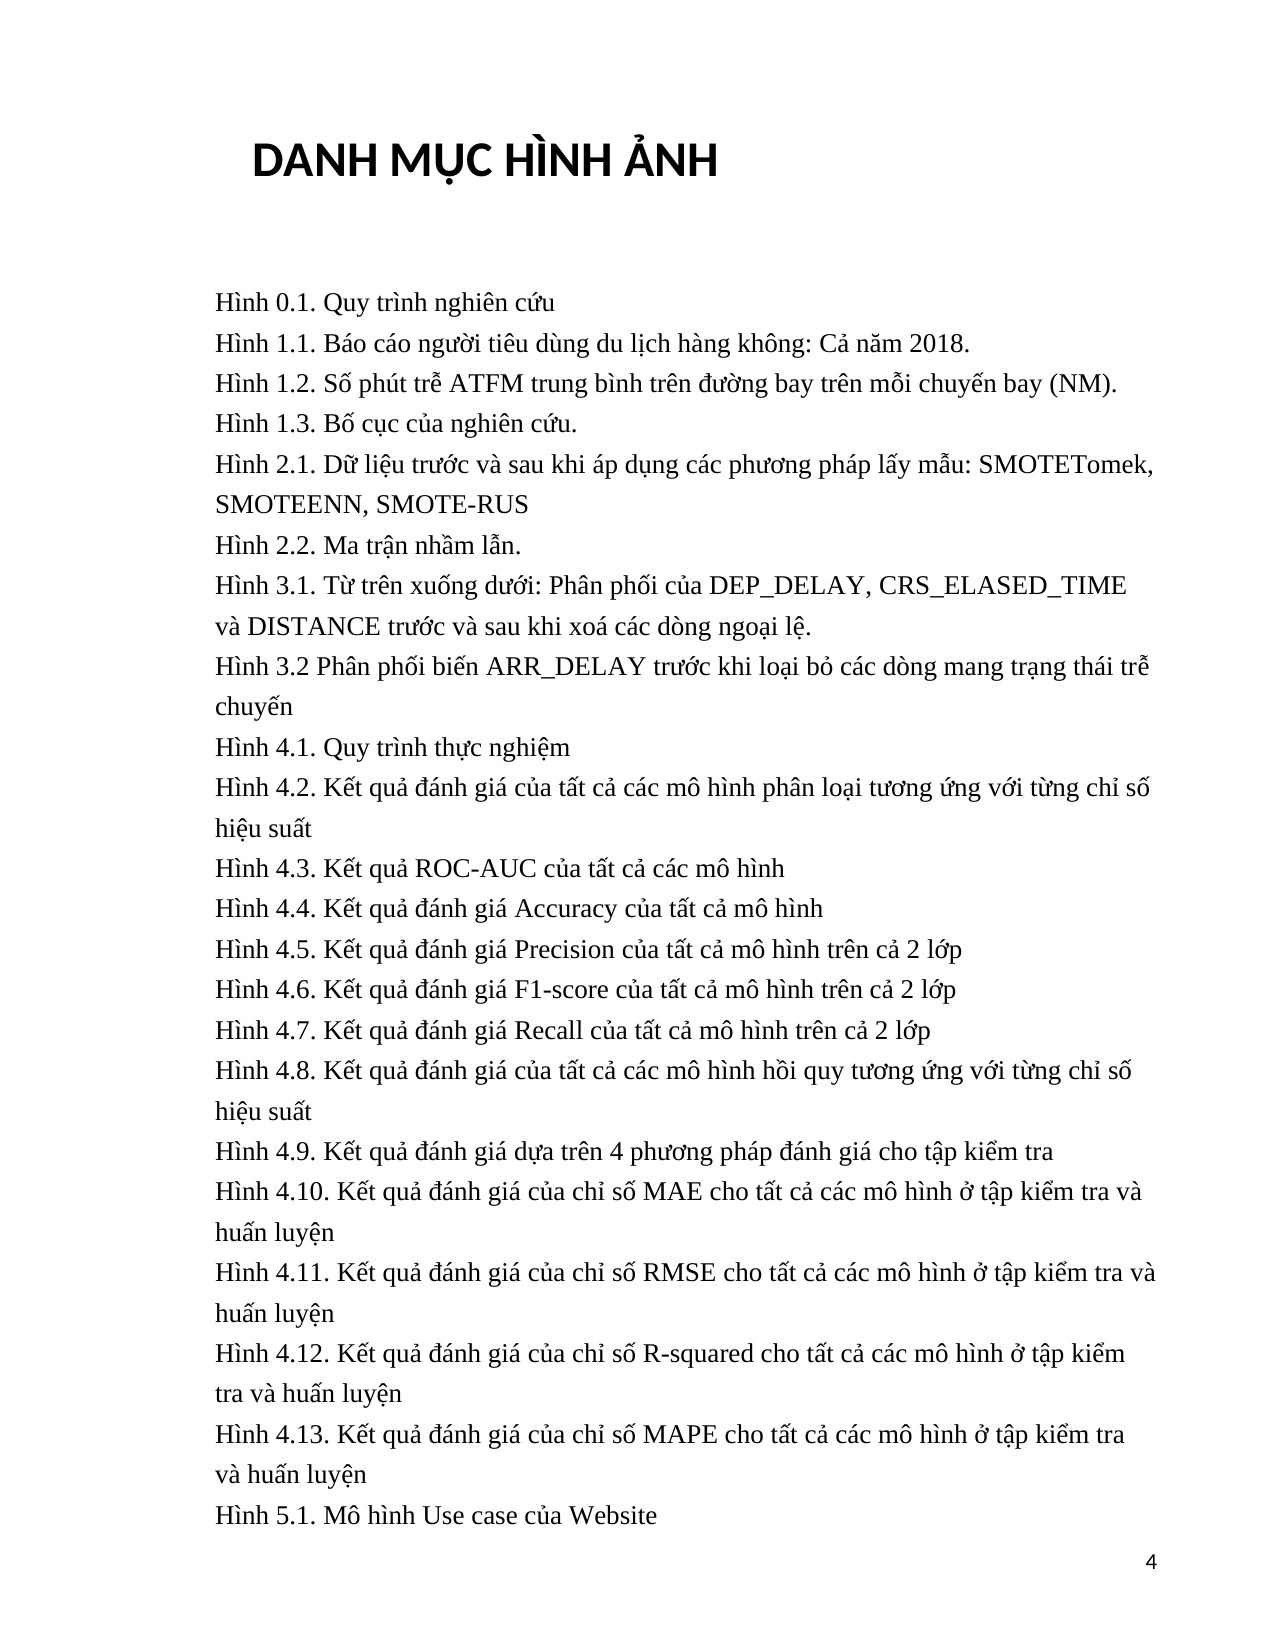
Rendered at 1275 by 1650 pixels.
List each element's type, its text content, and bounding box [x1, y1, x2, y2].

subtitle DANH MỤC HÌNH ẢNH [177, 128, 1157, 189]
